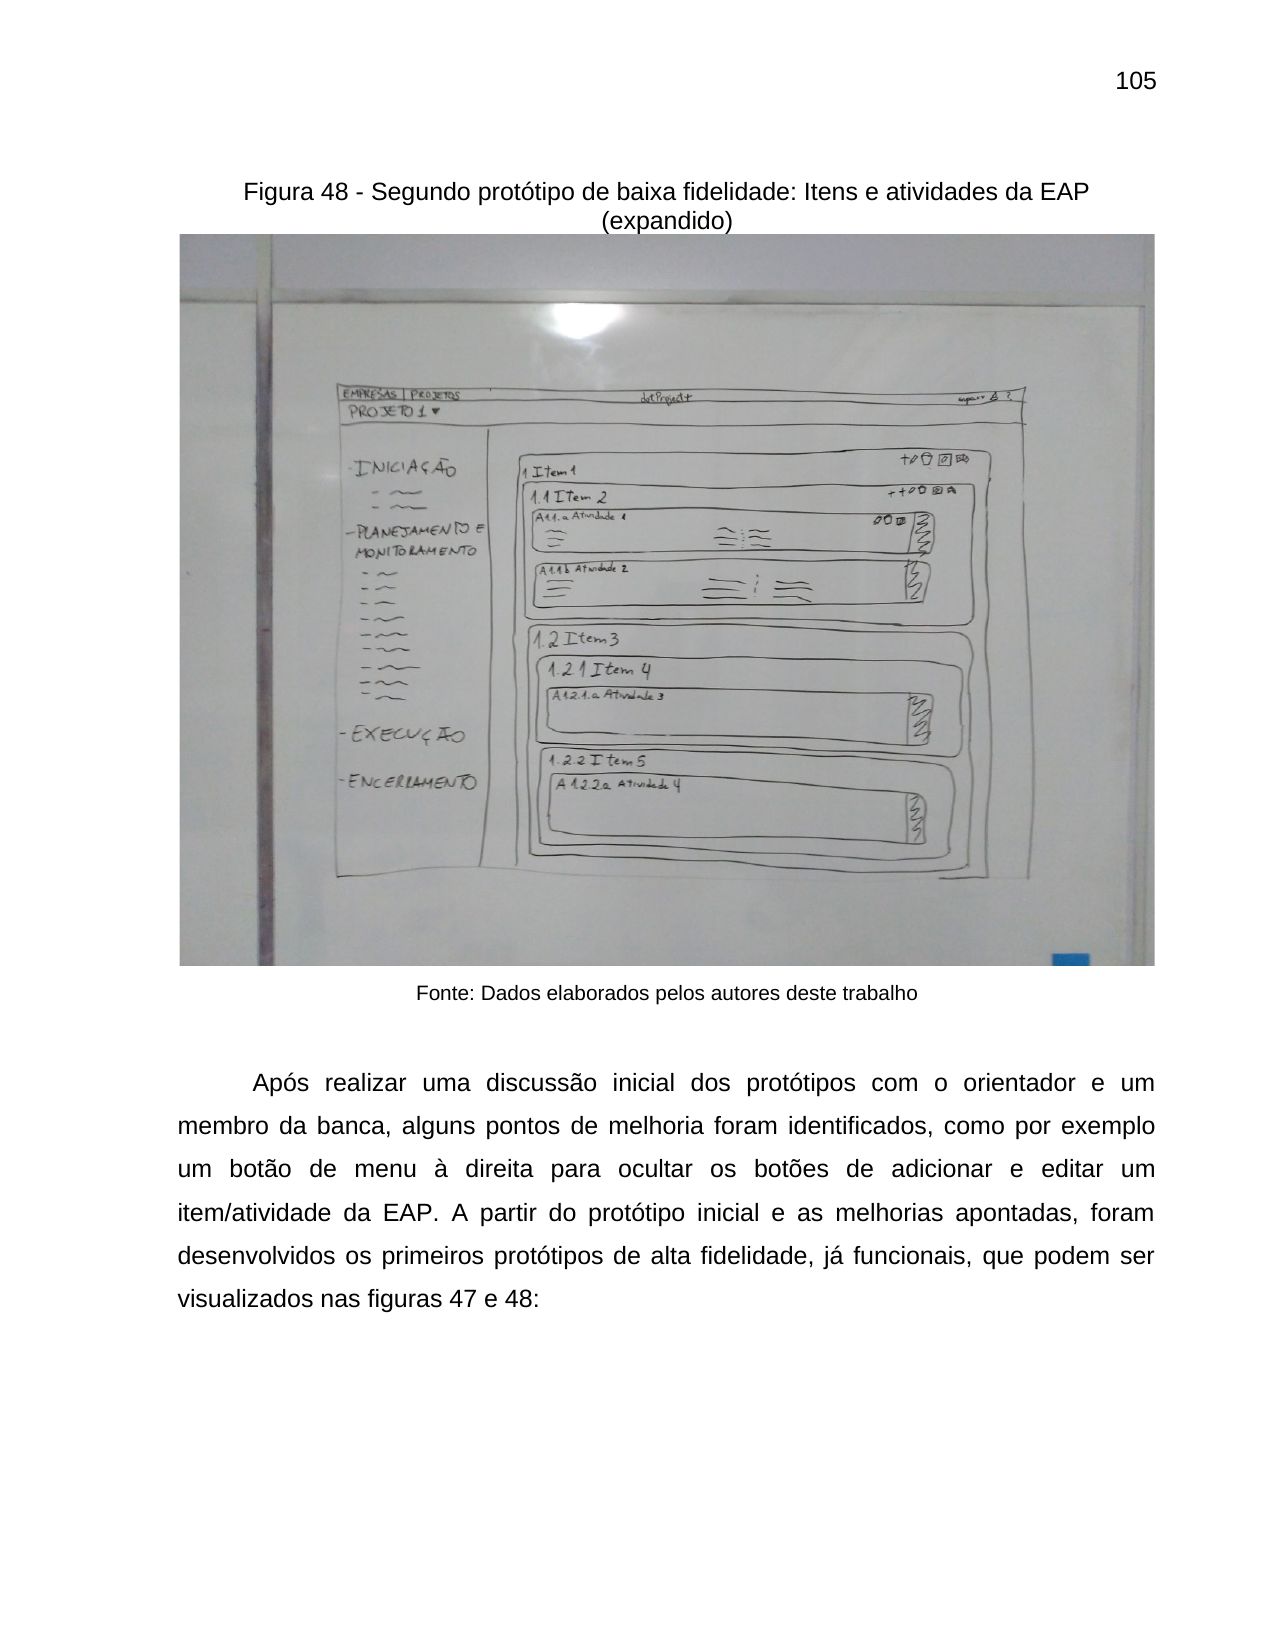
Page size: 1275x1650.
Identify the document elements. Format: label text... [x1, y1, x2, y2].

text Após realizar uma discussão inicial dos protótipos com o orientador e um membro da banca, alguns pontos de melhoria foram identificados, como por exemplo um botão de menu à direita para ocultar os botões de adicionar e editar um item/atividade da EAP. A partir do protótipo inicial e as melhorias apontadas, foram desenvolvidos os primeiros protótipos de alta fidelidade, já funcionais, que podem ser visualizados nas figuras 47 e 48: [177, 1068, 1157, 1313]
text Figura 48 - Segundo protótipo de baixa fidelidade: Itens e atividades da EAP (expandido) [177, 177, 1157, 235]
text Fonte: Dados elaborados pelos autores deste trabalho [177, 980, 1157, 1004]
picture [179, 234, 1155, 966]
